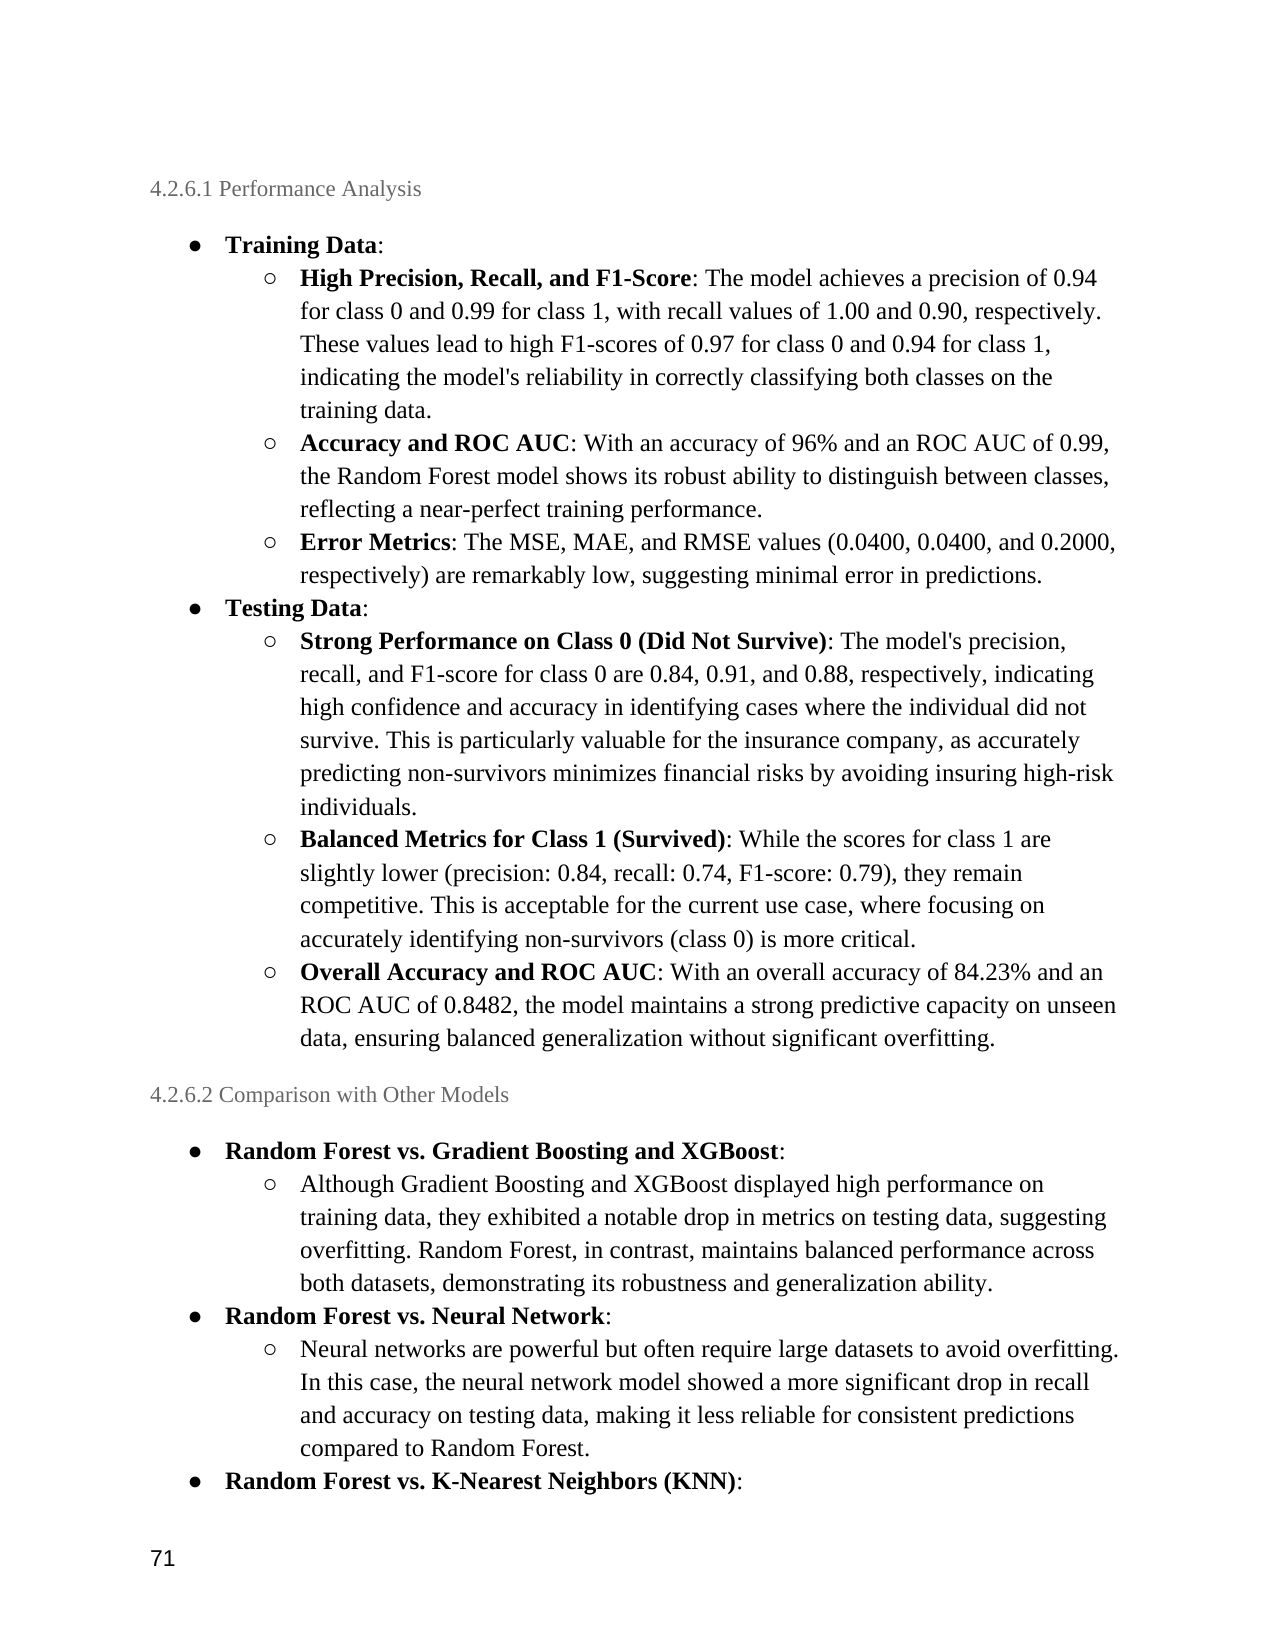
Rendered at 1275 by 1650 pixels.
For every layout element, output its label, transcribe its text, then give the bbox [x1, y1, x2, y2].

list Training Data: [187, 230, 1125, 259]
list High Precision, Recall, and F1-Score: The model achieves a precision of 0.94 for class 0 and 0.99 for class 1, with recall values of 1.00 and 0.90, respectively. These values lead to high F1-scores of 0.97 for class 0 and 0.94 for class 1, indicating the model's reliability in correctly classifying both classes on the training data. [262, 263, 1125, 424]
list Strong Performance on Class 0 (Did Not Survive): The model's precision, recall, and F1-score for class 0 are 0.84, 0.91, and 0.88, respectively, indicating high confidence and accuracy in identifying cases where the individual did not survive. This is particularly valuable for the insurance company, as accurately predicting non-survivors minimizes financial risks by avoiding insuring high-risk individuals. [262, 626, 1125, 820]
list Balanced Metrics for Class 1 (Survived): While the scores for class 1 are slightly lower (precision: 0.84, recall: 0.74, F1-score: 0.79), they remain competitive. This is acceptable for the current use case, where focusing on accurately identifying non-survivors (class 0) is more critical. [262, 824, 1125, 952]
subtitle 4.2.6.1 Performance Analysis [150, 175, 1125, 201]
subtitle 4.2.6.2 Comparison with Other Models [150, 1081, 1125, 1107]
list Neural networks are powerful but often require large datasets to avoid overfitting. In this case, the neural network model showed a more significant drop in recall and accuracy on testing data, making it less reliable for consistent predictions compared to Random Forest. [262, 1334, 1125, 1462]
list Error Metrics: The MSE, MAE, and RMSE values (0.0400, 0.0400, and 0.2000, respectively) are remarkably low, suggesting minimal error in predictions. [262, 527, 1125, 589]
list Accuracy and ROC AUC: With an accuracy of 96% and an ROC AUC of 0.99, the Random Forest model shows its robust ability to distinguish between classes, reflecting a near-perfect training performance. [262, 428, 1125, 523]
list Overall Accuracy and ROC AUC: With an overall accuracy of 84.23% and an ROC AUC of 0.8482, the model maintains a strong predictive capacity on unseen data, ensuring balanced generalization without significant overfitting. [262, 957, 1125, 1051]
list Random Forest vs. Neural Network: [187, 1301, 1125, 1330]
list Random Forest vs. K-Nearest Neighbors (KNN): [187, 1466, 1125, 1495]
list Although Gradient Boosting and XGBoost displayed high performance on training data, they exhibited a notable drop in metrics on testing data, suggesting overfitting. Random Forest, in contrast, maintains balanced performance across both datasets, demonstrating its robustness and generalization ability. [262, 1169, 1125, 1297]
list Random Forest vs. Gradient Boosting and XGBoost: [187, 1136, 1125, 1165]
list Testing Data: [187, 593, 1125, 622]
